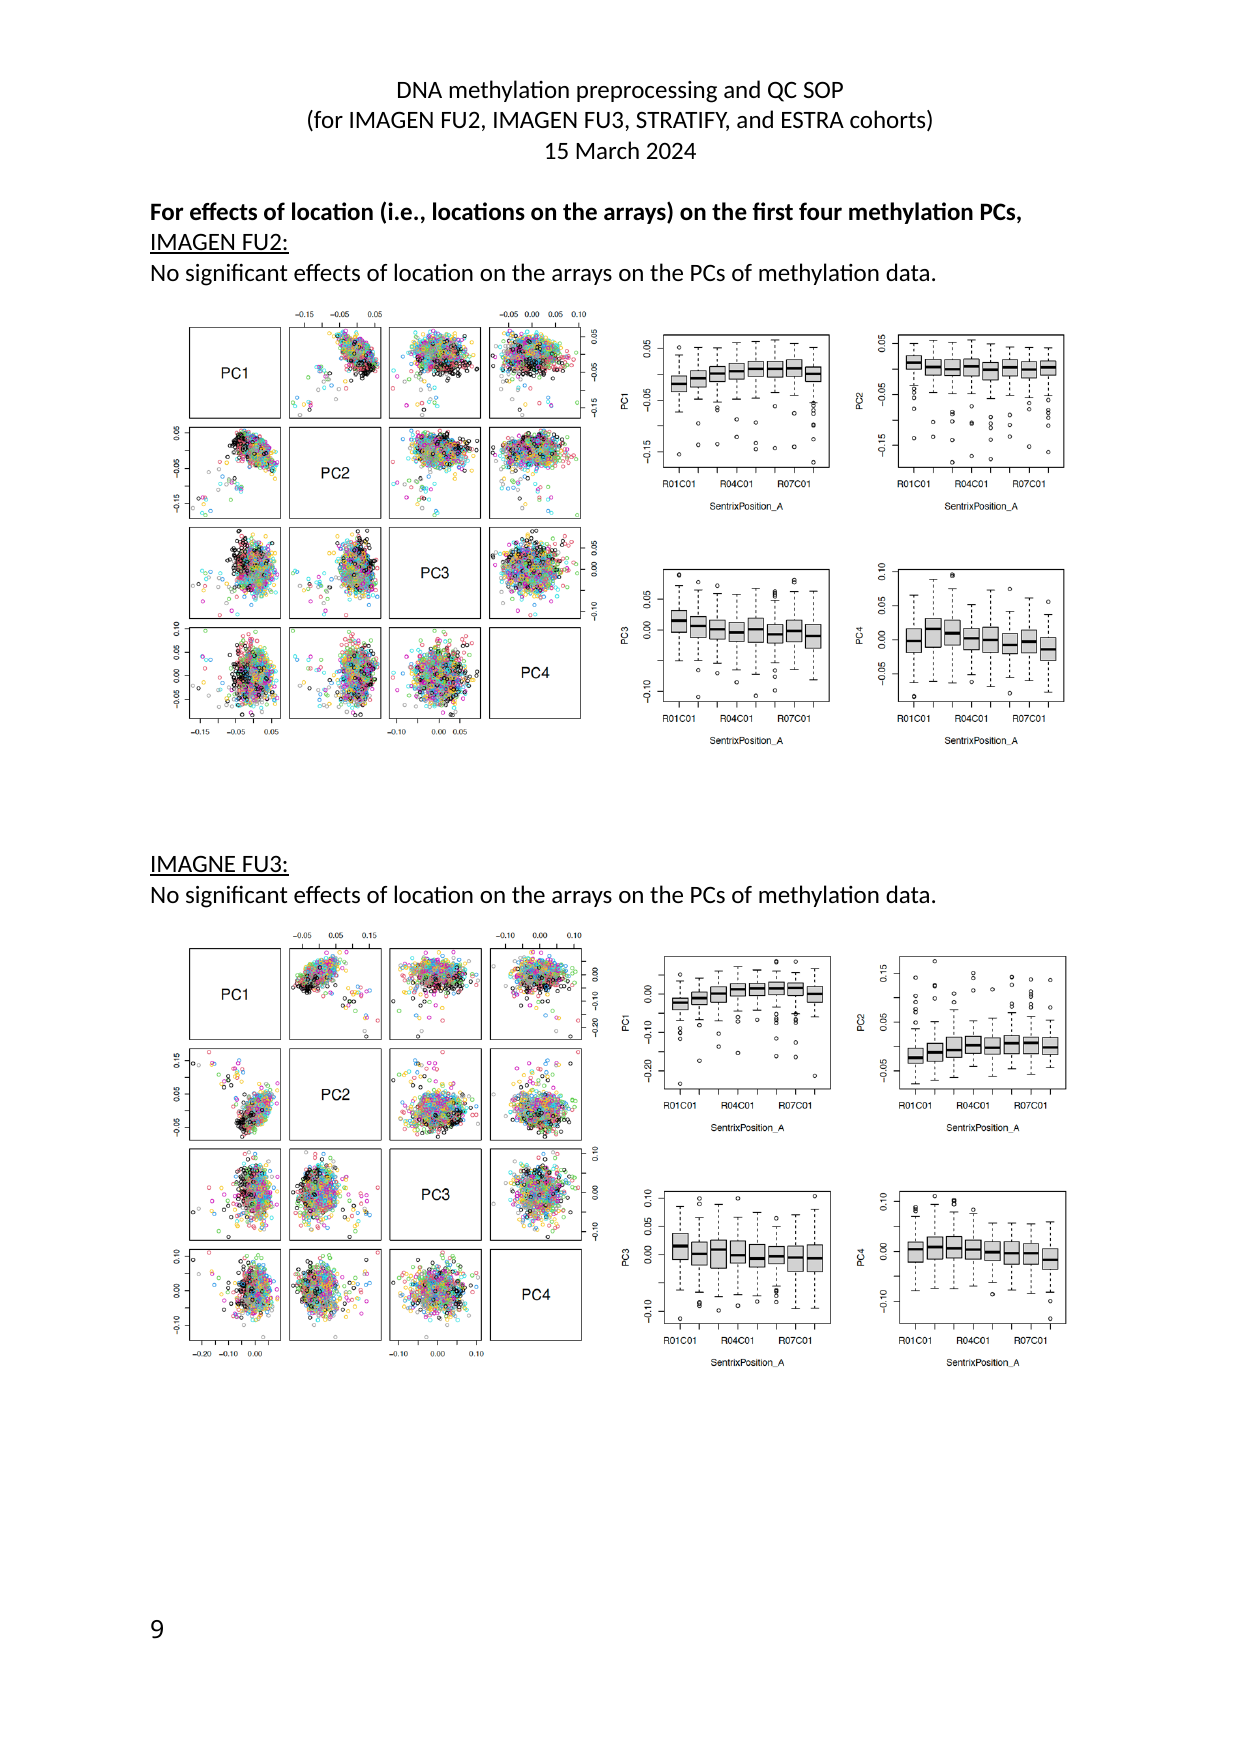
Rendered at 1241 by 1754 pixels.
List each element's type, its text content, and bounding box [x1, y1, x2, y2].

text No significant effects of location on the arrays on the PCs of methylation data. [150, 879, 1090, 909]
text No significant effects of location on the arrays on the PCs of methylation data. [150, 257, 1090, 287]
picture [150, 287, 1086, 757]
text IMAGNE FU3: [150, 848, 1090, 879]
text IMAGEN FU2: [150, 226, 1090, 257]
text For effects of location (i.e., locations on the arrays) on the first four methylation PCs, [150, 196, 1090, 226]
picture [150, 909, 1088, 1379]
